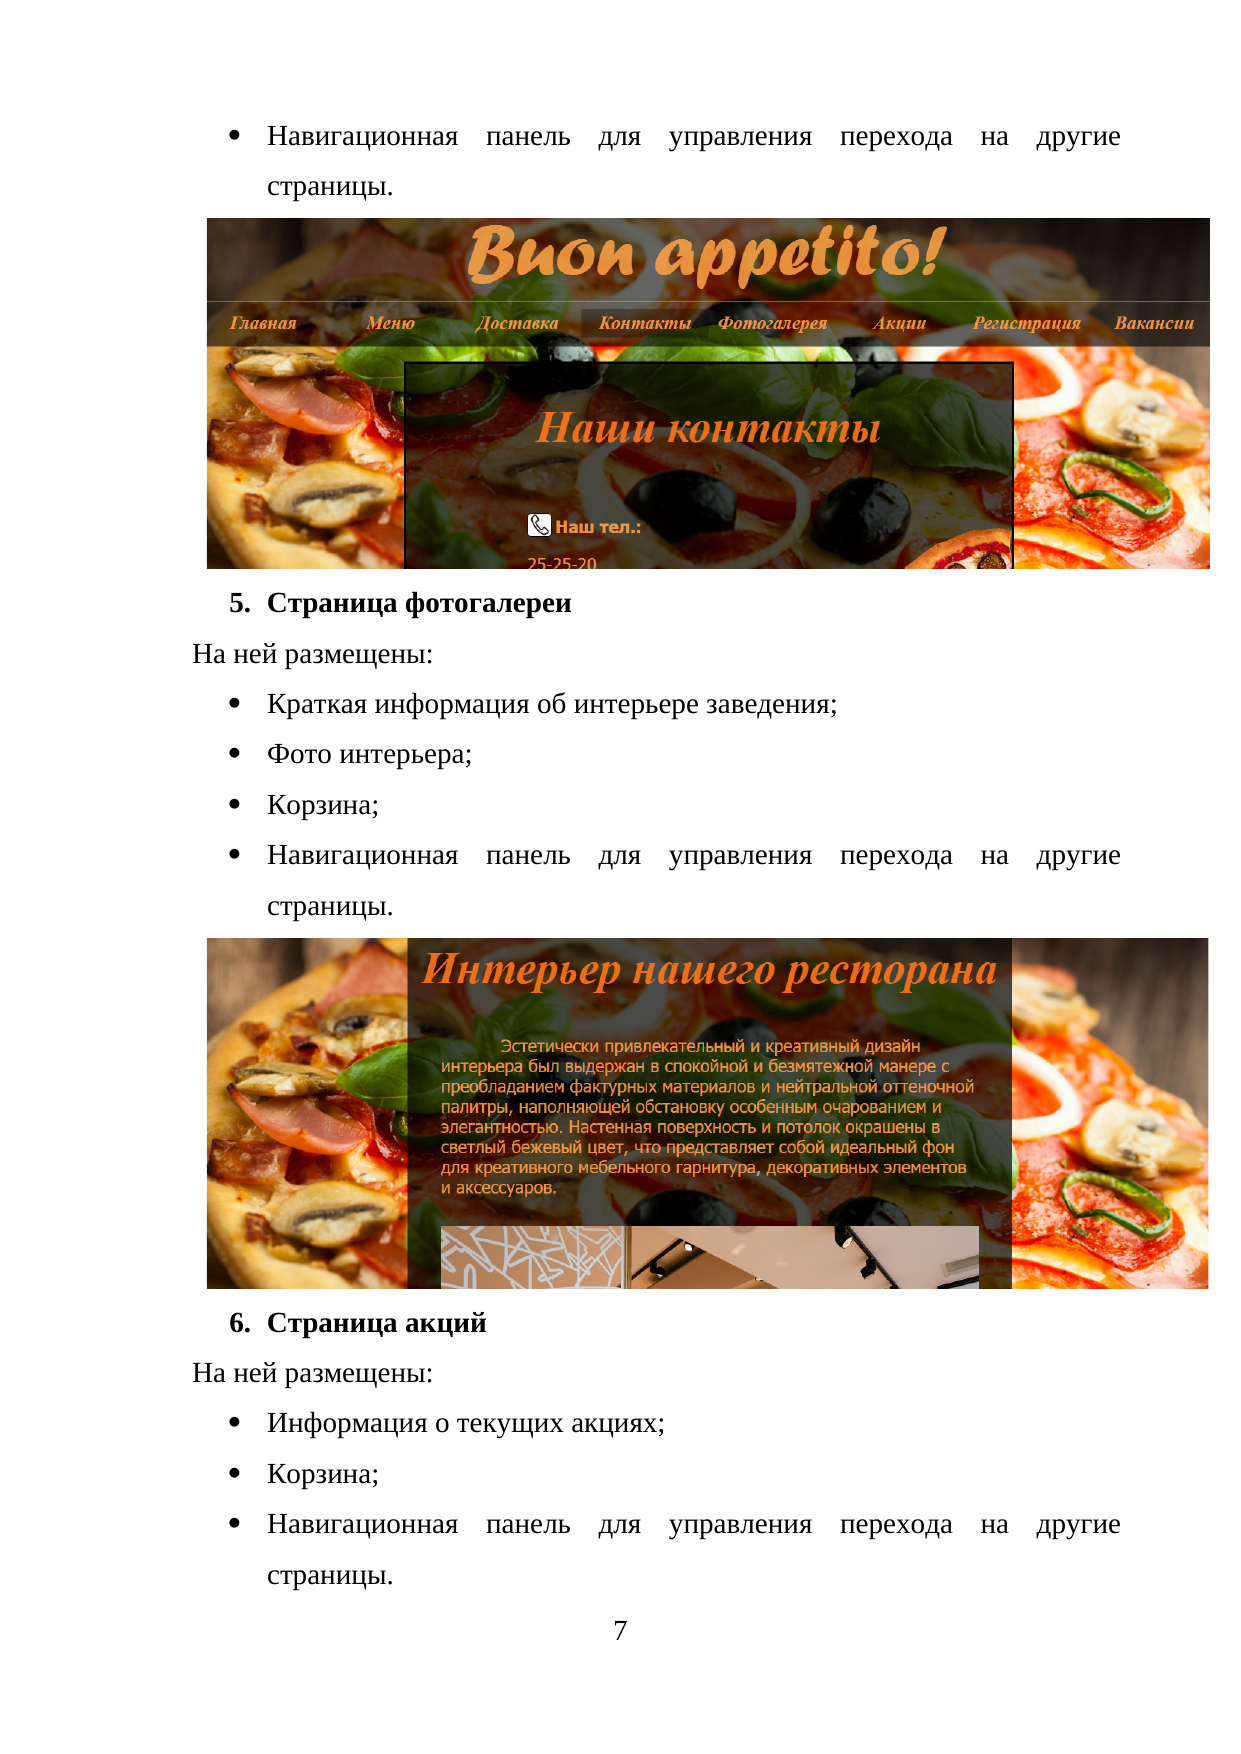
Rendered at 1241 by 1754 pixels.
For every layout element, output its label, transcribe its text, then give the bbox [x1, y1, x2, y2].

list Информация о текущих акциях; [229, 1406, 1122, 1439]
text На ней размещены: [118, 1355, 1122, 1389]
list Навигационная панель для управления перехода на другие страницы. [229, 837, 1122, 921]
list Корзина; [229, 1456, 1122, 1490]
list Краткая информация об интерьере заведения; [229, 686, 1122, 720]
list Корзина; [229, 787, 1122, 821]
list Страница акций [229, 1305, 1122, 1338]
list Страница фотогалереи [229, 586, 1122, 619]
text На ней размещены: [118, 636, 1122, 669]
picture [206, 938, 1209, 1289]
list Фото интерьера; [229, 737, 1122, 770]
list Навигационная панель для управления перехода на другие страницы. [229, 118, 1122, 202]
list Навигационная панель для управления перехода на другие страницы. [229, 1506, 1122, 1590]
picture [206, 218, 1210, 569]
